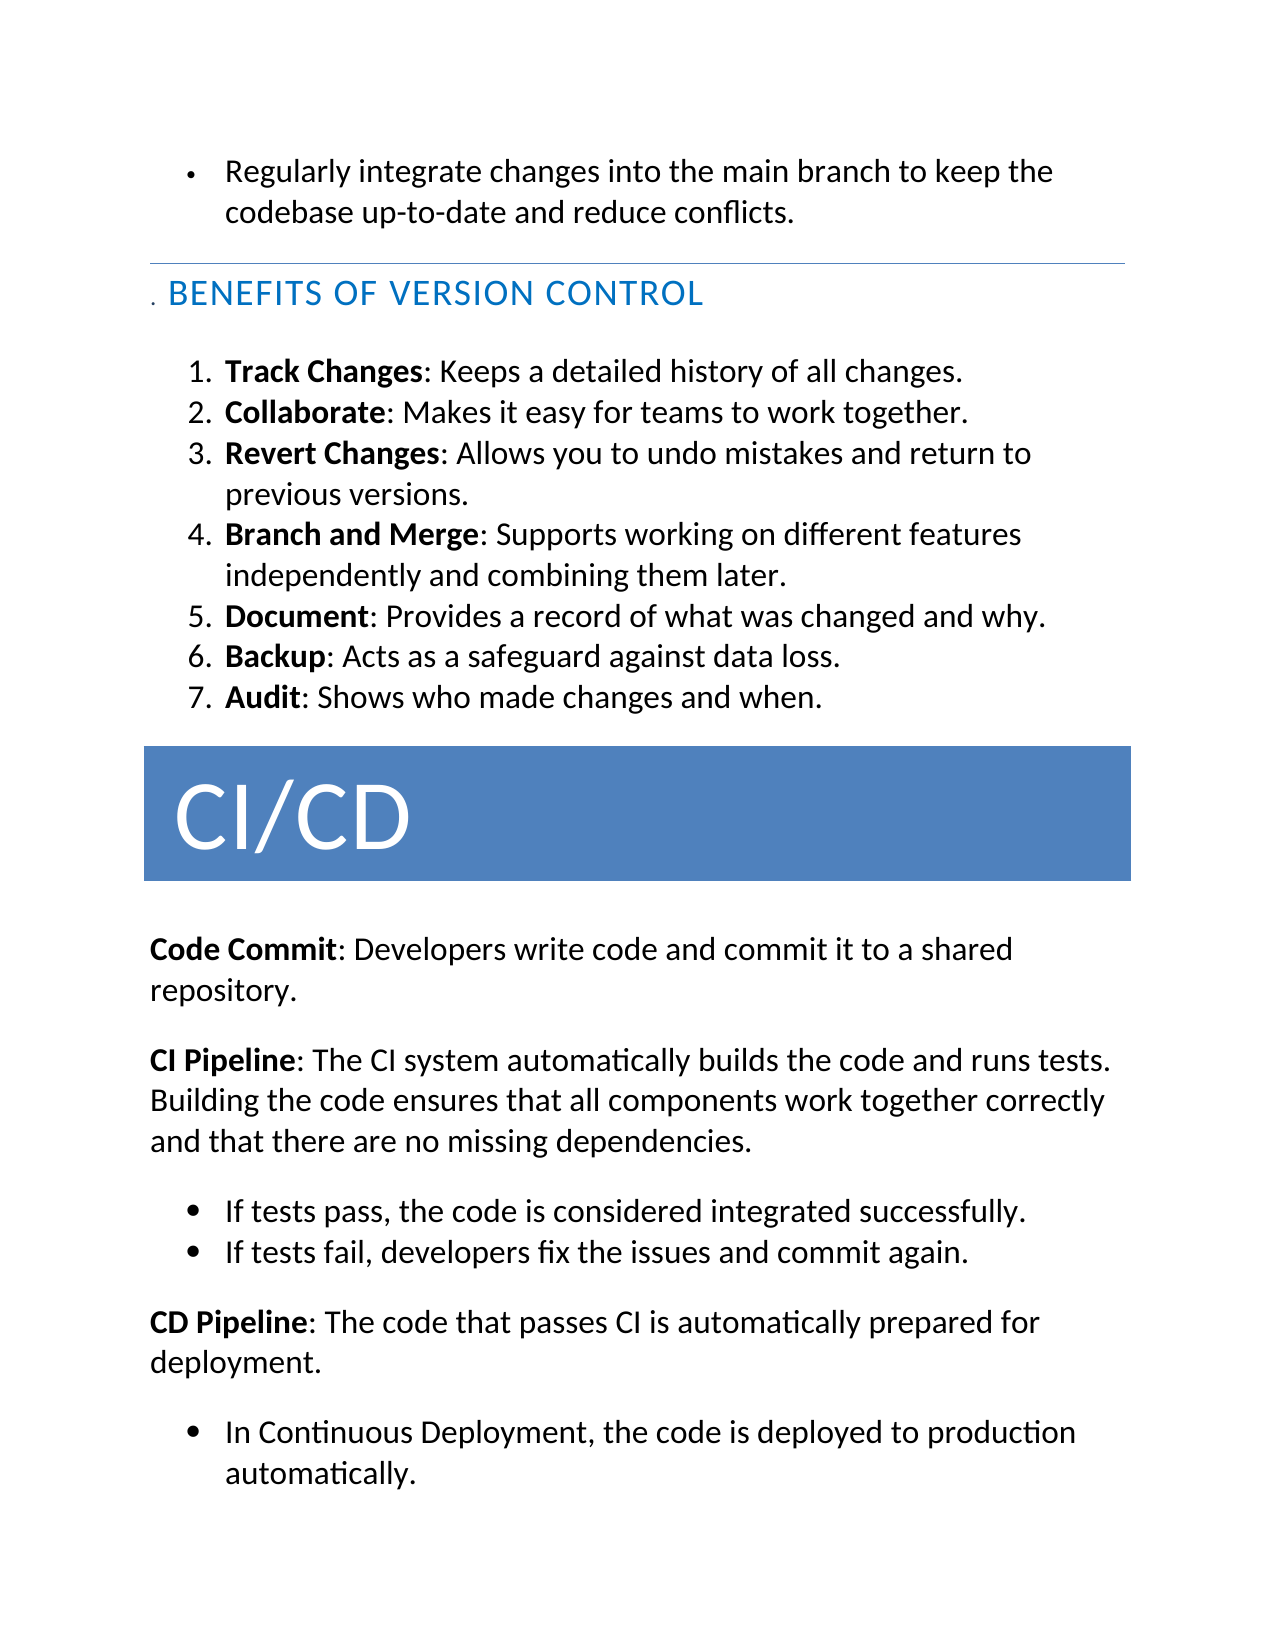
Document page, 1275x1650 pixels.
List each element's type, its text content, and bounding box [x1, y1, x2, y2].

list Branch and Merge: Supports working on different features independently and combining them later. [187, 513, 1125, 595]
list If tests pass, the code is considered integrated successfully. [187, 1190, 1125, 1231]
list In Continuous Deployment, the code is deployed to production automatically. [187, 1411, 1125, 1493]
list Audit: Shows who made changes and when. [187, 676, 1125, 717]
list Collaborate: Makes it easy for teams to work together. [187, 391, 1125, 432]
subtitle CI/CD [150, 752, 1125, 874]
text Code Commit: Developers write code and commit it to a shared repository. [150, 928, 1125, 1009]
text CD Pipeline: The code that passes CI is automatically prepared for deployment. [150, 1301, 1125, 1382]
list Regularly integrate changes into the main branch to keep the codebase up-to-date and reduce conflicts. [187, 150, 1125, 231]
subtitle . Benefits of Version Control [150, 264, 1125, 314]
list If tests fail, developers fix the issues and commit again. [187, 1231, 1125, 1271]
list Backup: Acts as a safeguard against data loss. [187, 635, 1125, 676]
list Track Changes: Keeps a detailed history of all changes. [187, 350, 1125, 391]
list Revert Changes: Allows you to undo mistakes and return to previous versions. [187, 432, 1125, 513]
text CI Pipeline: The CI system automatically builds the code and runs tests. Building the code ensures that all components work together correctly and that there are no missing dependencies. [150, 1039, 1125, 1161]
list Document: Provides a record of what was changed and why. [187, 595, 1125, 635]
